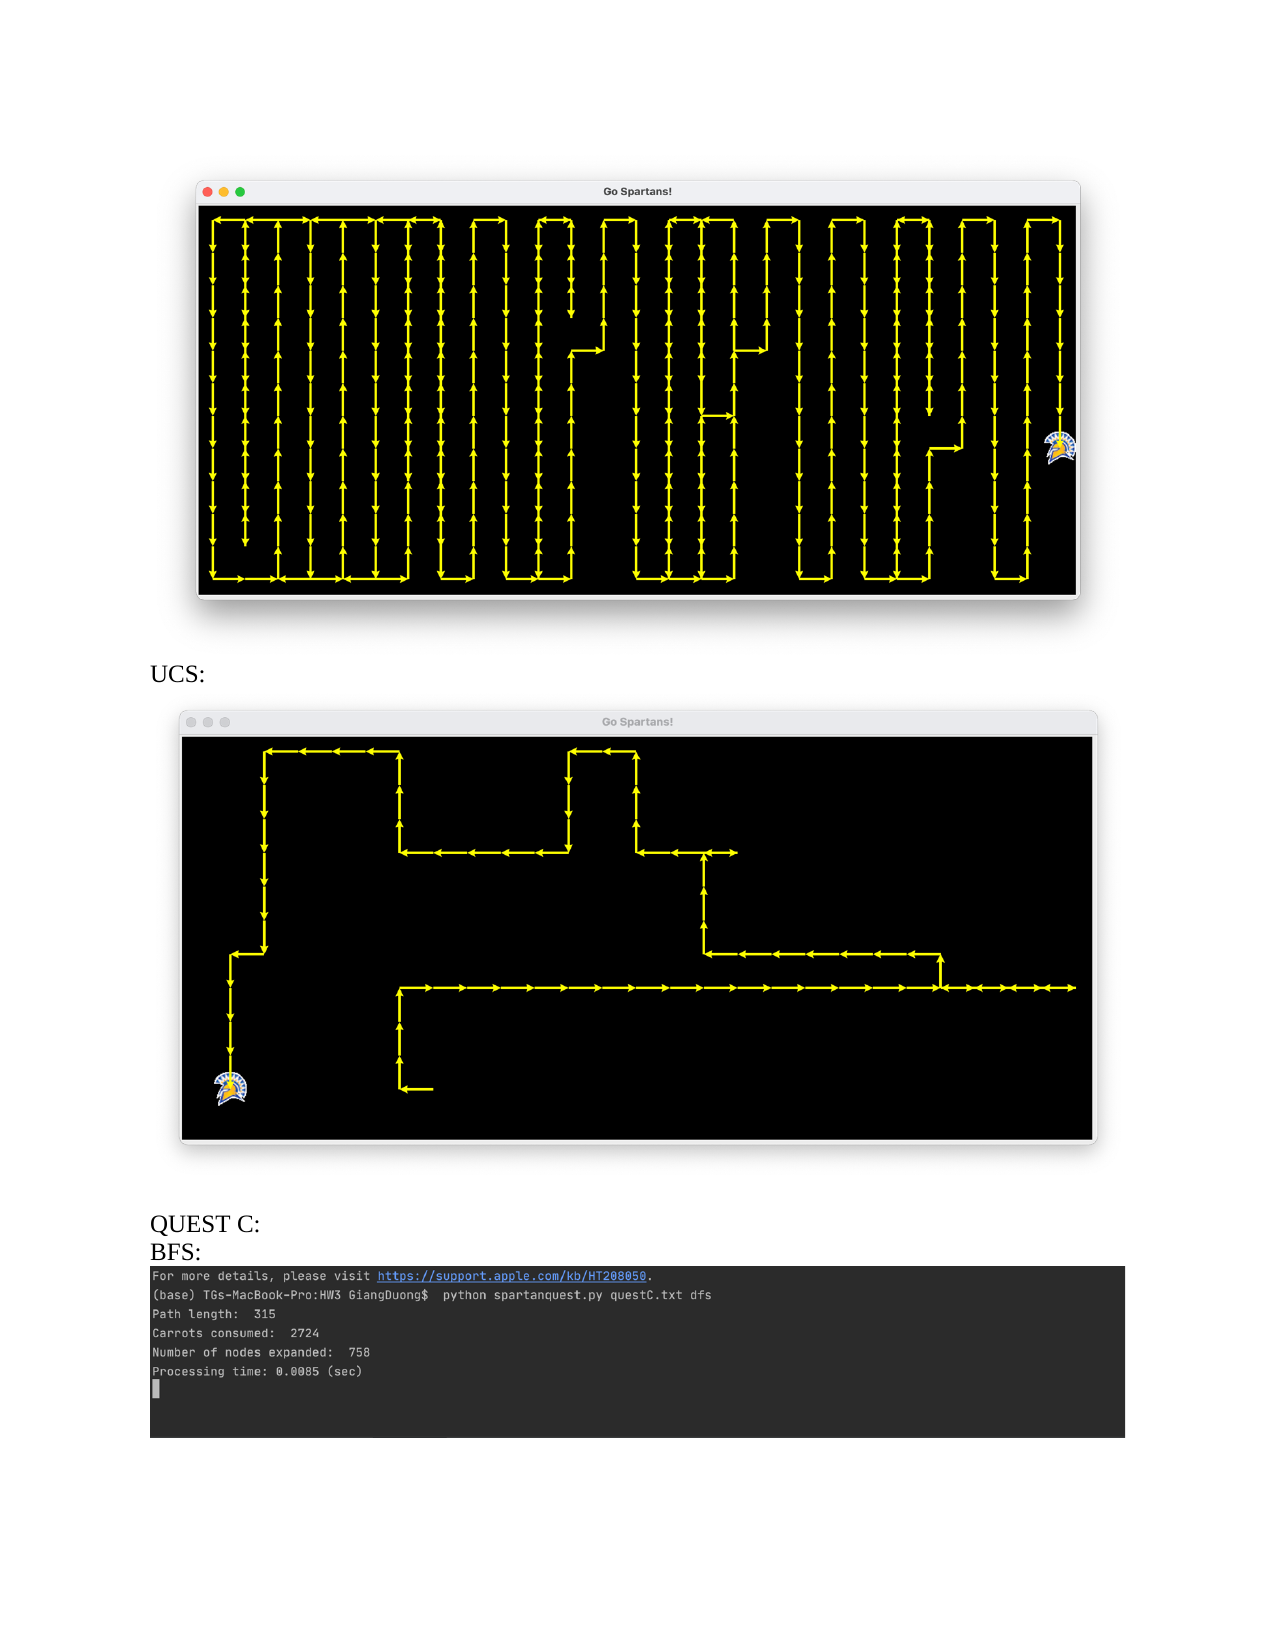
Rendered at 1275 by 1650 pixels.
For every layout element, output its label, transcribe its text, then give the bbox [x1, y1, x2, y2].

picture [150, 150, 1125, 660]
text UCS: [150, 660, 1125, 688]
text BFS: [150, 1237, 1125, 1266]
picture [150, 1266, 1125, 1438]
text QUEST C: [150, 1209, 1125, 1237]
picture [150, 688, 1125, 1180]
